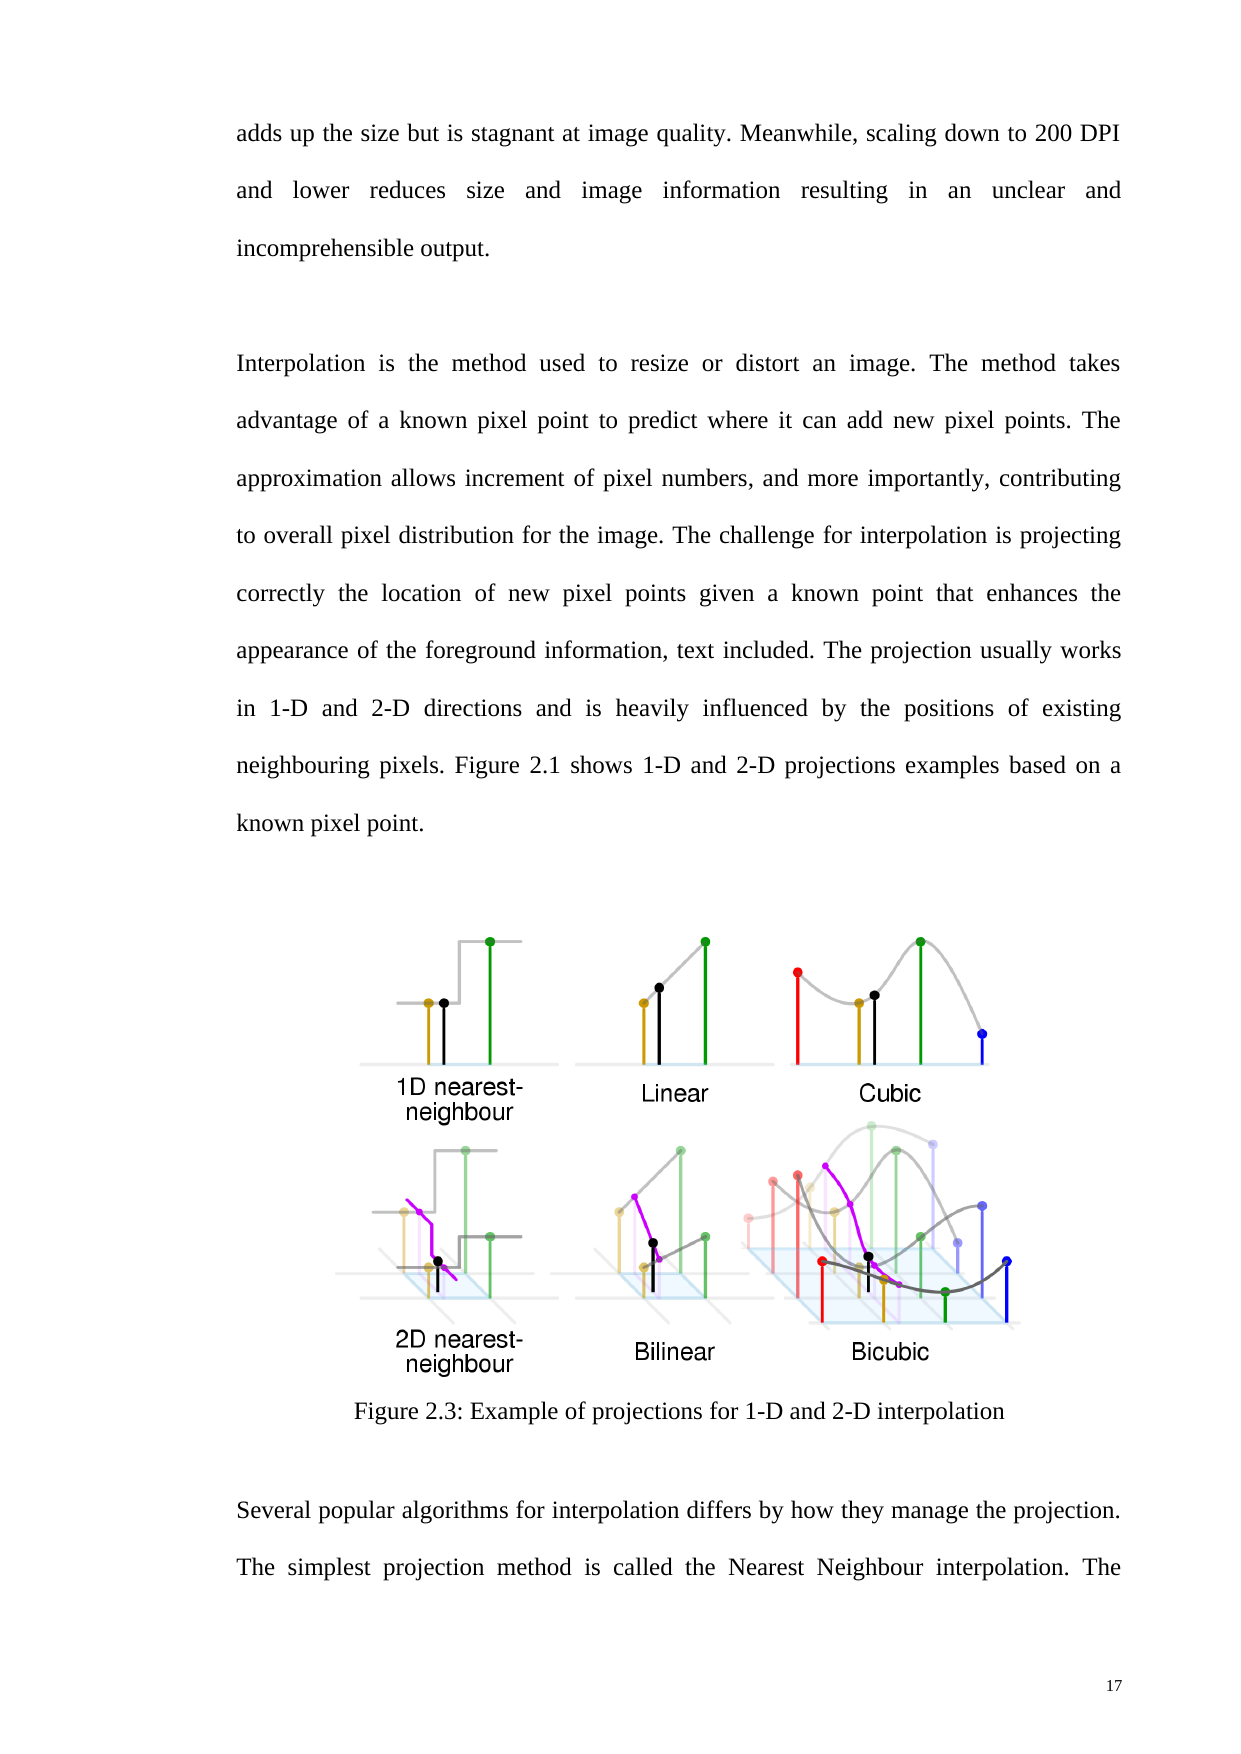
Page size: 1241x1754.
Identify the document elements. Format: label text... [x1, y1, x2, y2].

picture [333, 923, 1025, 1384]
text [236, 118, 1122, 262]
text Interpolation is the method used to resize or distort an image. The method takes advantage of a known pixel point to predict where it can add new pixel points. The approximation allows increment of pixel numbers, and more importantly, contributing to overall pixel distribution for the image. The challenge for interpolation is projecting correctly the location of new pixel points given a known point that enhances the appearance of the foreground information, text included. The projection usually works in 1-D and 2-D directions and is heavily influenced by the positions of existing neighbouring pixels. Figure 2.1 shows 1-D and 2-D projections examples based on a known pixel point. [236, 348, 1122, 837]
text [236, 1495, 1122, 1581]
